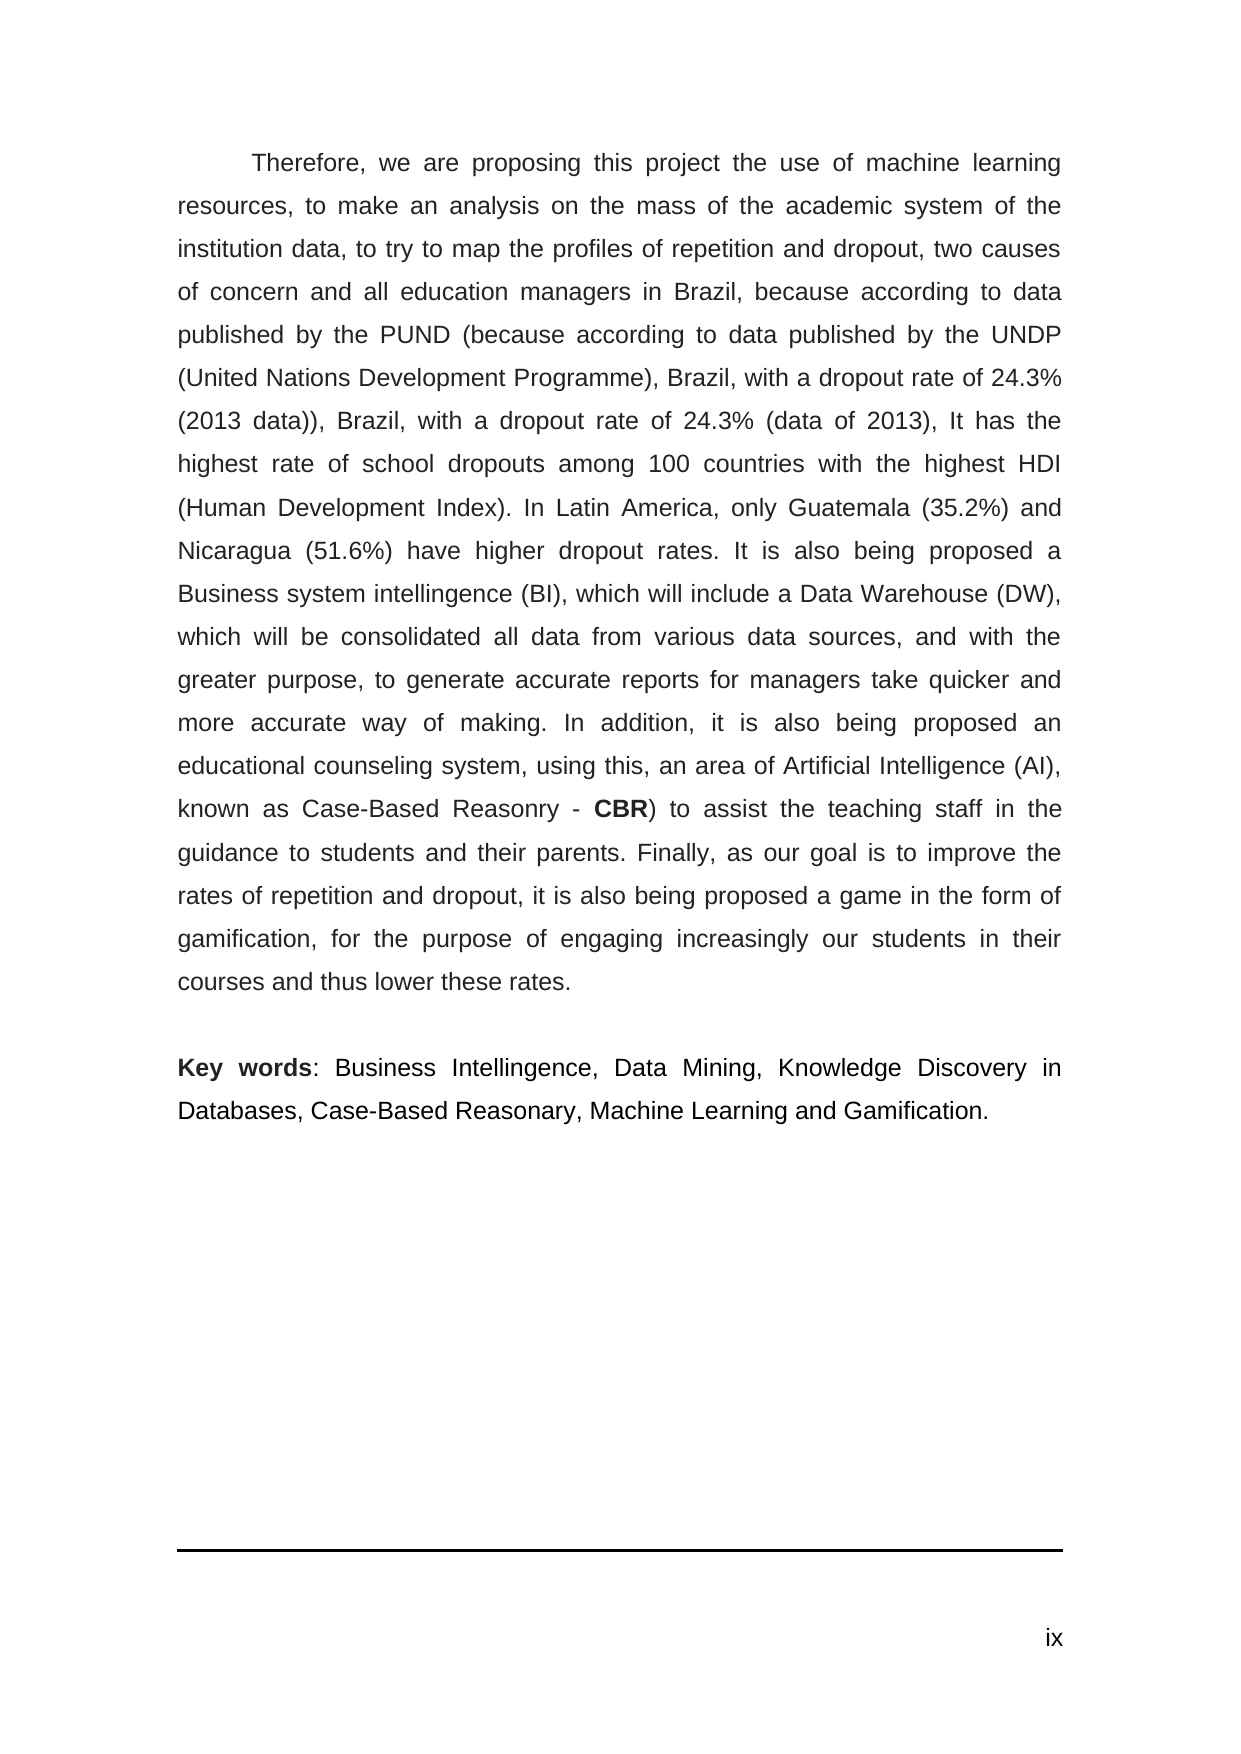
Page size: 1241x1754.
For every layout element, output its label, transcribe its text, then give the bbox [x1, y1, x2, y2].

text Key words: Business Intellingence, Data Mining, Knowledge Discovery in Databases, Case-Based Reasonary, Machine Learning and Gamification. [177, 1053, 1063, 1125]
text Therefore, we are proposing this project the use of machine learning resources, to make an analysis on the mass of the academic system of the institution data, to try to map the profiles of repetition and dropout, two causes of concern and all education managers in Brazil, because according to data published by the PUND (because according to data published by the UNDP (United Nations Development Programme), Brazil, with a dropout rate of 24.3% (2013 data)), Brazil, with a dropout rate of 24.3% (data of 2013), It has the highest rate of school dropouts among 100 countries with the highest HDI (Human Development Index). In Latin America, only Guatemala (35.2%) and Nicaragua (51.6%) have higher dropout rates. It is also being proposed a Business system intellingence (BI), which will include a Data Warehouse (DW), which will be consolidated all data from various data sources, and with the greater purpose, to generate accurate reports for managers take quicker and more accurate way of making. In addition, it is also being proposed an educational counseling system, using this, an area of Artificial Intelligence (AI), known as Case-Based Reasonry - CBR) to assist the teaching staff in the guidance to students and their parents. Finally, as our goal is to improve the rates of repetition and dropout, it is also being proposed a game in the form of gamification, for the purpose of engaging increasingly our students in their courses and thus lower these rates. [177, 148, 1063, 996]
